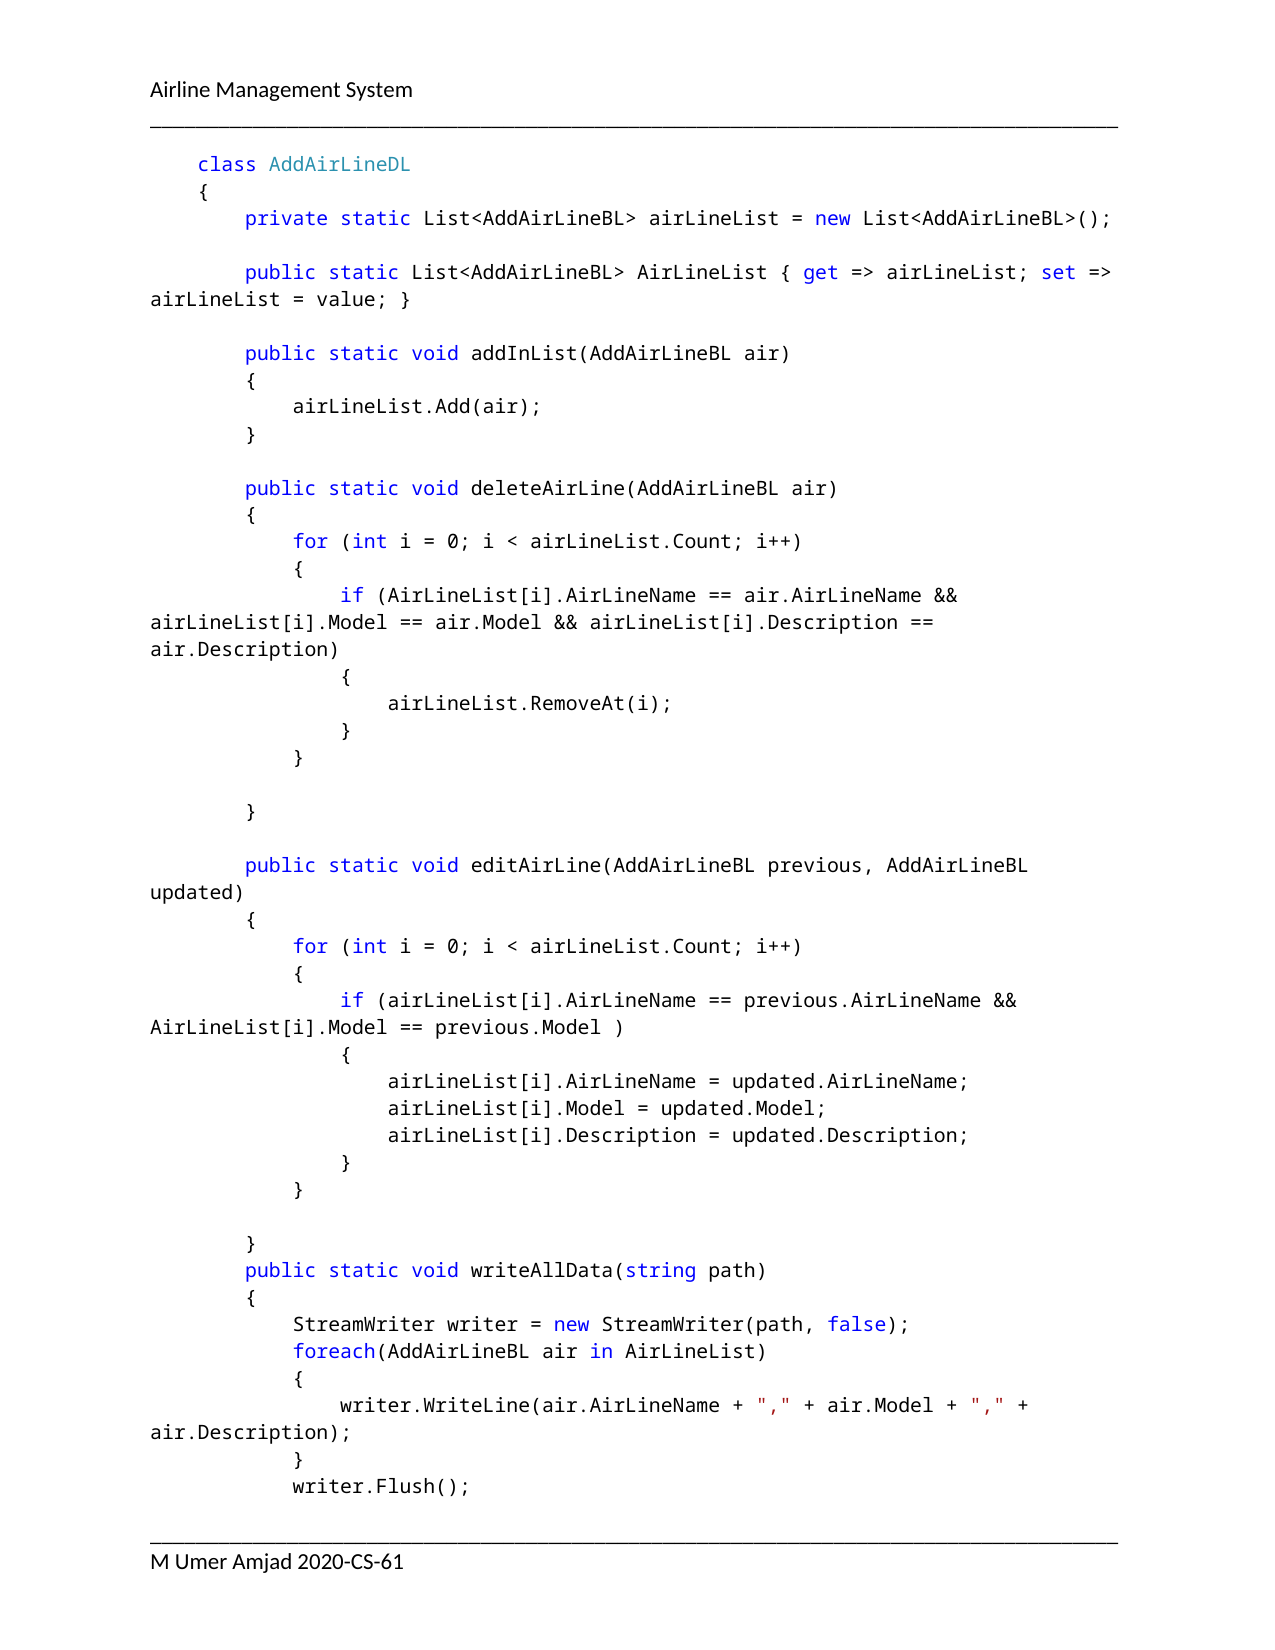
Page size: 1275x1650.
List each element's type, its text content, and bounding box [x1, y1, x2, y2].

text public static void editAirLine(AddAirLineBL previous, AddAirLineBL updated) [150, 851, 1125, 905]
text for (int i = 0; i < airLineList.Count; i++) [150, 932, 1125, 959]
text { [150, 1364, 1125, 1391]
text } [150, 1175, 1125, 1202]
text { [150, 501, 1125, 528]
text airLineList[i].Model = updated.Model; [150, 1094, 1125, 1121]
text public static List<AddAirLineBL> AirLineList { get => airLineList; set => airLineList = value; } [150, 258, 1125, 312]
text public static void addInList(AddAirLineBL air) [150, 339, 1125, 366]
text } [150, 1445, 1125, 1472]
text } [150, 1148, 1125, 1175]
text { [150, 1040, 1125, 1067]
text class AddAirLineDL [150, 150, 1125, 177]
text { [150, 555, 1125, 582]
text writer.Flush(); [150, 1472, 1125, 1499]
text writer.WriteLine(air.AirLineName + "," + air.Model + "," + air.Description); [150, 1391, 1125, 1445]
text if (airLineList[i].AirLineName == previous.AirLineName && AirLineList[i].Model == previous.Model ) [150, 986, 1125, 1040]
text } [150, 420, 1125, 447]
text for (int i = 0; i < airLineList.Count; i++) [150, 528, 1125, 555]
text airLineList[i].AirLineName = updated.AirLineName; [150, 1067, 1125, 1094]
text { [150, 366, 1125, 393]
text { [150, 663, 1125, 689]
text { [150, 905, 1125, 932]
text private static List<AddAirLineBL> airLineList = new List<AddAirLineBL>(); [150, 204, 1125, 231]
text StreamWriter writer = new StreamWriter(path, false); [150, 1310, 1125, 1337]
text } [150, 717, 1125, 743]
text airLineList.RemoveAt(i); [150, 689, 1125, 717]
text airLineList[i].Description = updated.Description; [150, 1121, 1125, 1148]
text { [150, 1283, 1125, 1310]
text } [150, 1229, 1125, 1256]
text airLineList.Add(air); [150, 393, 1125, 420]
text { [150, 177, 1125, 204]
text public static void deleteAirLine(AddAirLineBL air) [150, 474, 1125, 501]
text { [150, 959, 1125, 986]
text } [150, 743, 1125, 771]
text if (AirLineList[i].AirLineName == air.AirLineName && airLineList[i].Model == air.Model && airLineList[i].Description == air.Description) [150, 582, 1125, 663]
text foreach(AddAirLineBL air in AirLineList) [150, 1337, 1125, 1364]
text } [150, 797, 1125, 824]
text public static void writeAllData(string path) [150, 1256, 1125, 1283]
